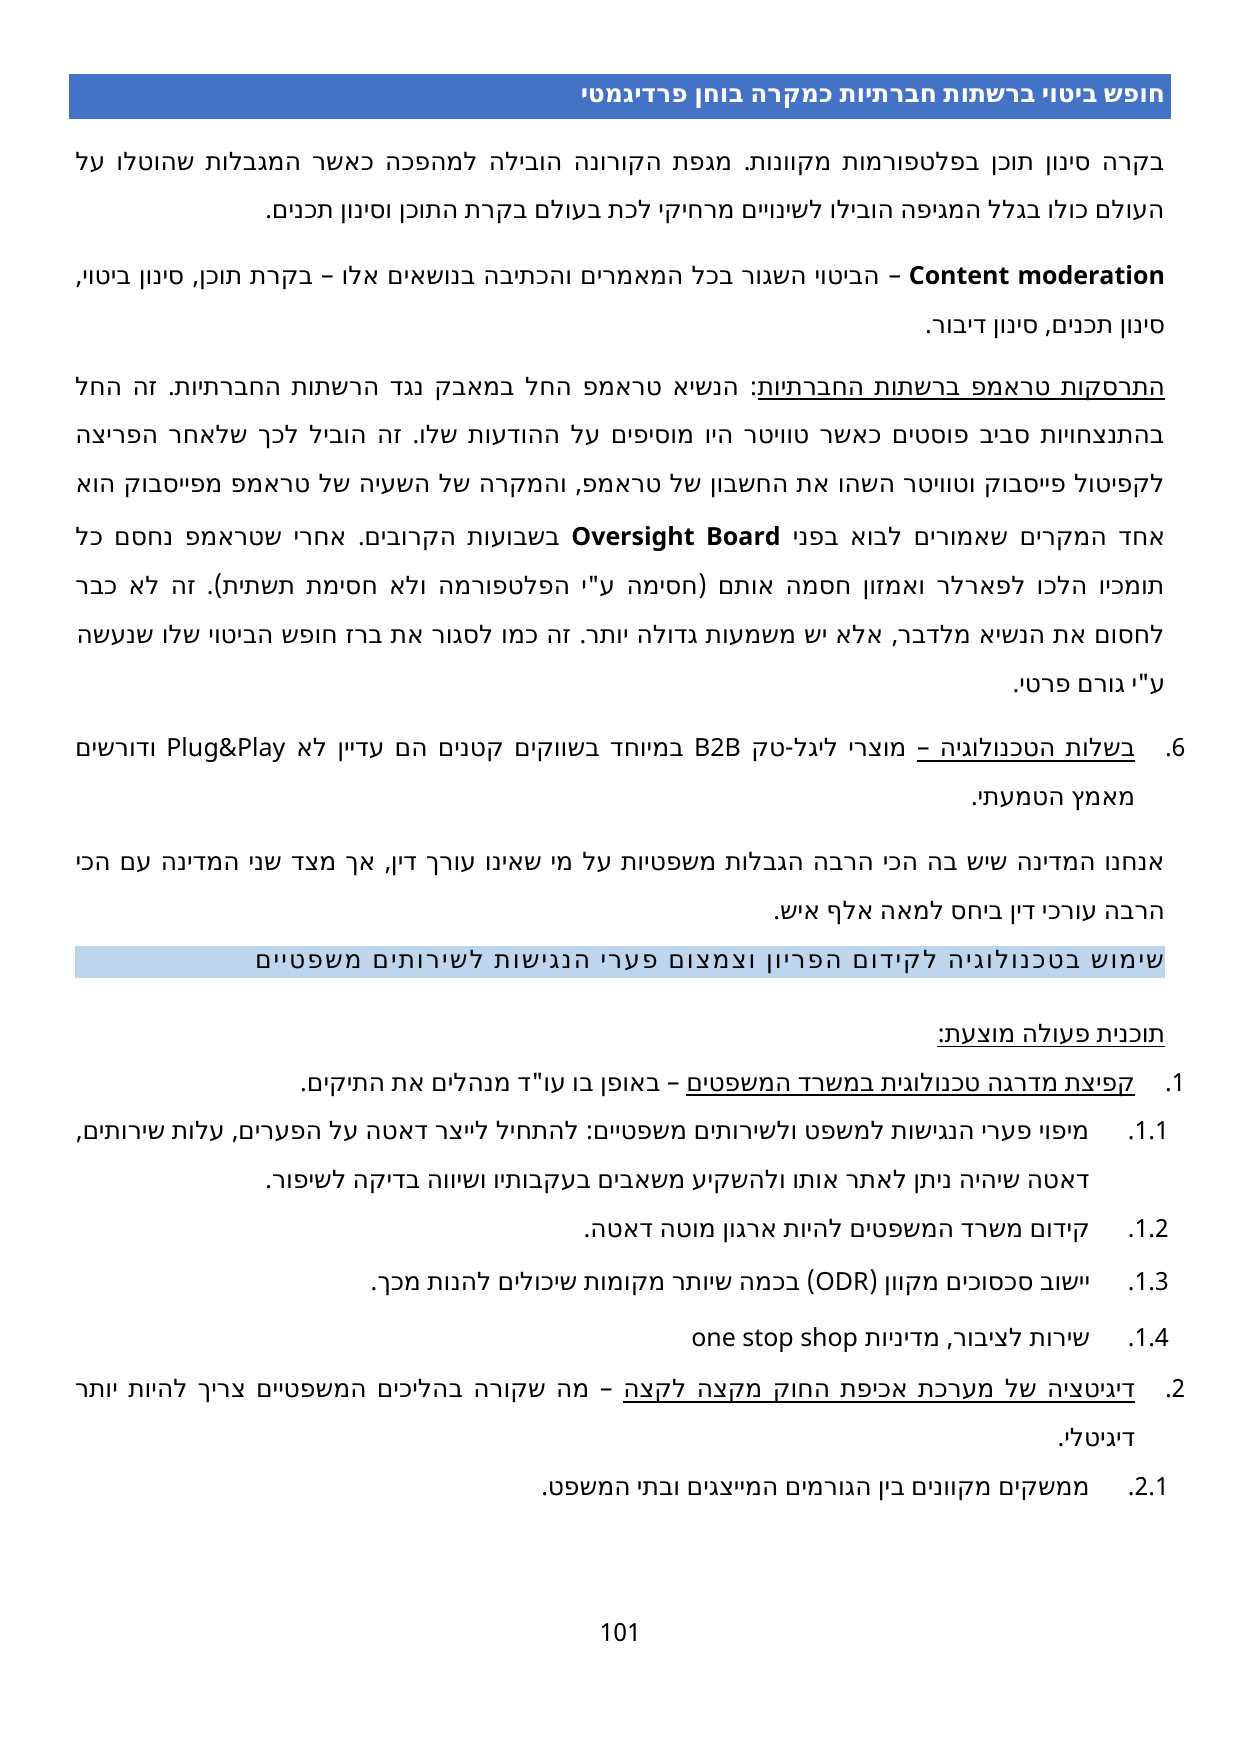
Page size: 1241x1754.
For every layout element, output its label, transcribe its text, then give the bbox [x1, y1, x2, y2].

text אנחנו המדינה שיש בה הכי הרבה הגבלות משפטיות על מי שאינו עורך דין, אך מצד שני המדינה עם הכי הרבה עורכי דין ביחס למאה אלף איש. [75, 848, 1165, 929]
list קפיצת מדרגה טכנולוגית במשרד המשפטים – באופן בו עו"ד מנהלים את התיקים. [75, 1068, 1165, 1101]
list מיפוי פערי הנגישות למשפט ולשירותים משפטיים: להתחיל לייצר דאטה על הפערים, עלות שירותים, דאטה שיהיה ניתן לאתר אותו ולהשקיע משאבים בעקבותיו ושיווה בדיקה לשיפור. [75, 1117, 1128, 1199]
list בשלות הטכנולוגיה – מוצרי ליגל-טק B2B במיוחד בשווקים קטנים הם עדיין לא Plug&Play ודורשים מאמץ הטמעתי. [75, 729, 1165, 815]
list שירות לציבור, מדיניות one stop shop [75, 1319, 1128, 1356]
list יישוב סכסוכים מקוון (ODR) בכמה שיותר מקומות שיכולים להנות מכך. [75, 1264, 1128, 1301]
subtitle שימוש בטכנולוגיה לקידום הפריון וצמצום פערי הנגישות לשירותים משפטיים [75, 946, 1165, 978]
list דיגיטציה של מערכת אכיפת החוק מקצה לקצה – מה שקורה בהליכים המשפטיים צריך להיות יותר דיגיטלי. [75, 1375, 1165, 1456]
list ממשקים מקוונים בין הגורמים המייצגים ובתי המשפט. [75, 1472, 1128, 1505]
list קידום משרד המשפטים להיות ארגון מוטה דאטה. [75, 1215, 1128, 1248]
text תוכנית פעולה מוצעת: [75, 1020, 1165, 1052]
